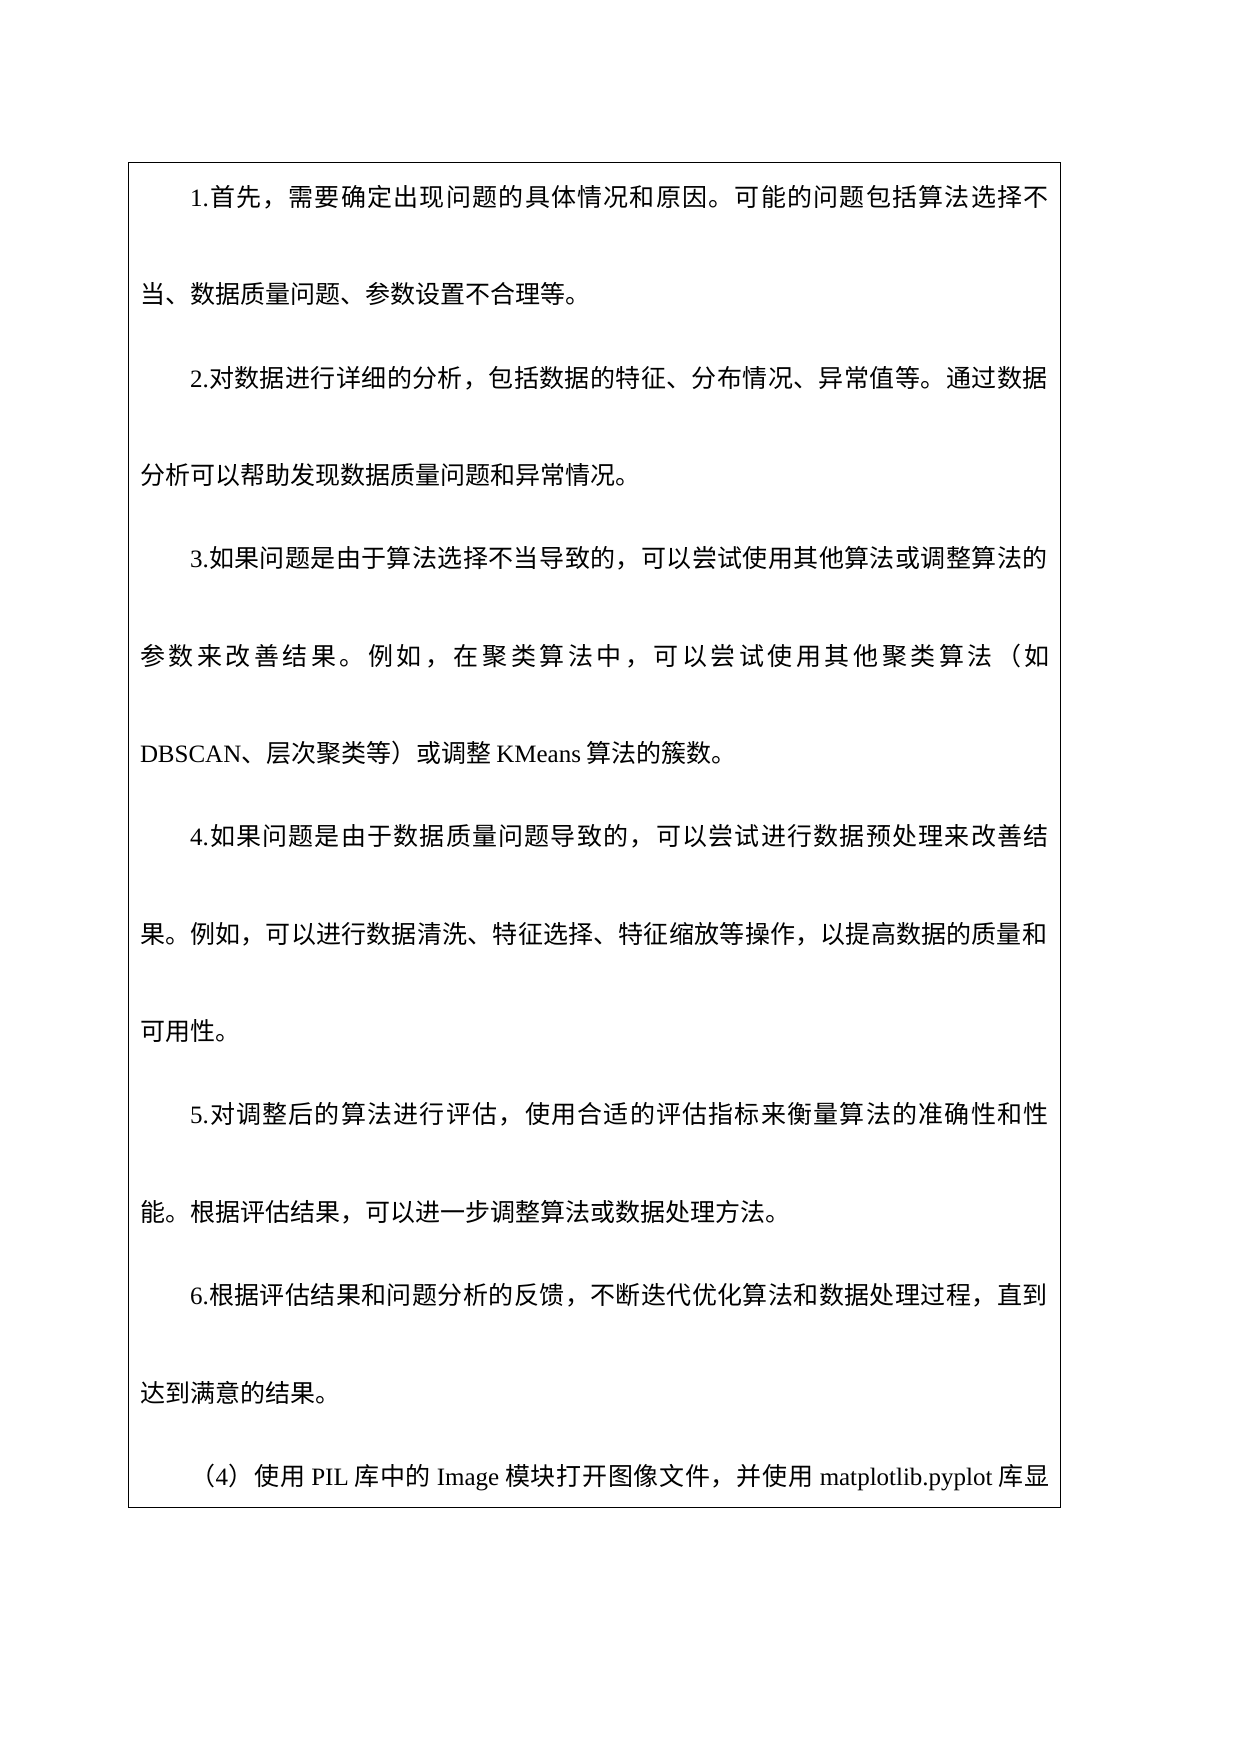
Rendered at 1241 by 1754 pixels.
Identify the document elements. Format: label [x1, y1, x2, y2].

table_header [129, 163, 1060, 1507]
